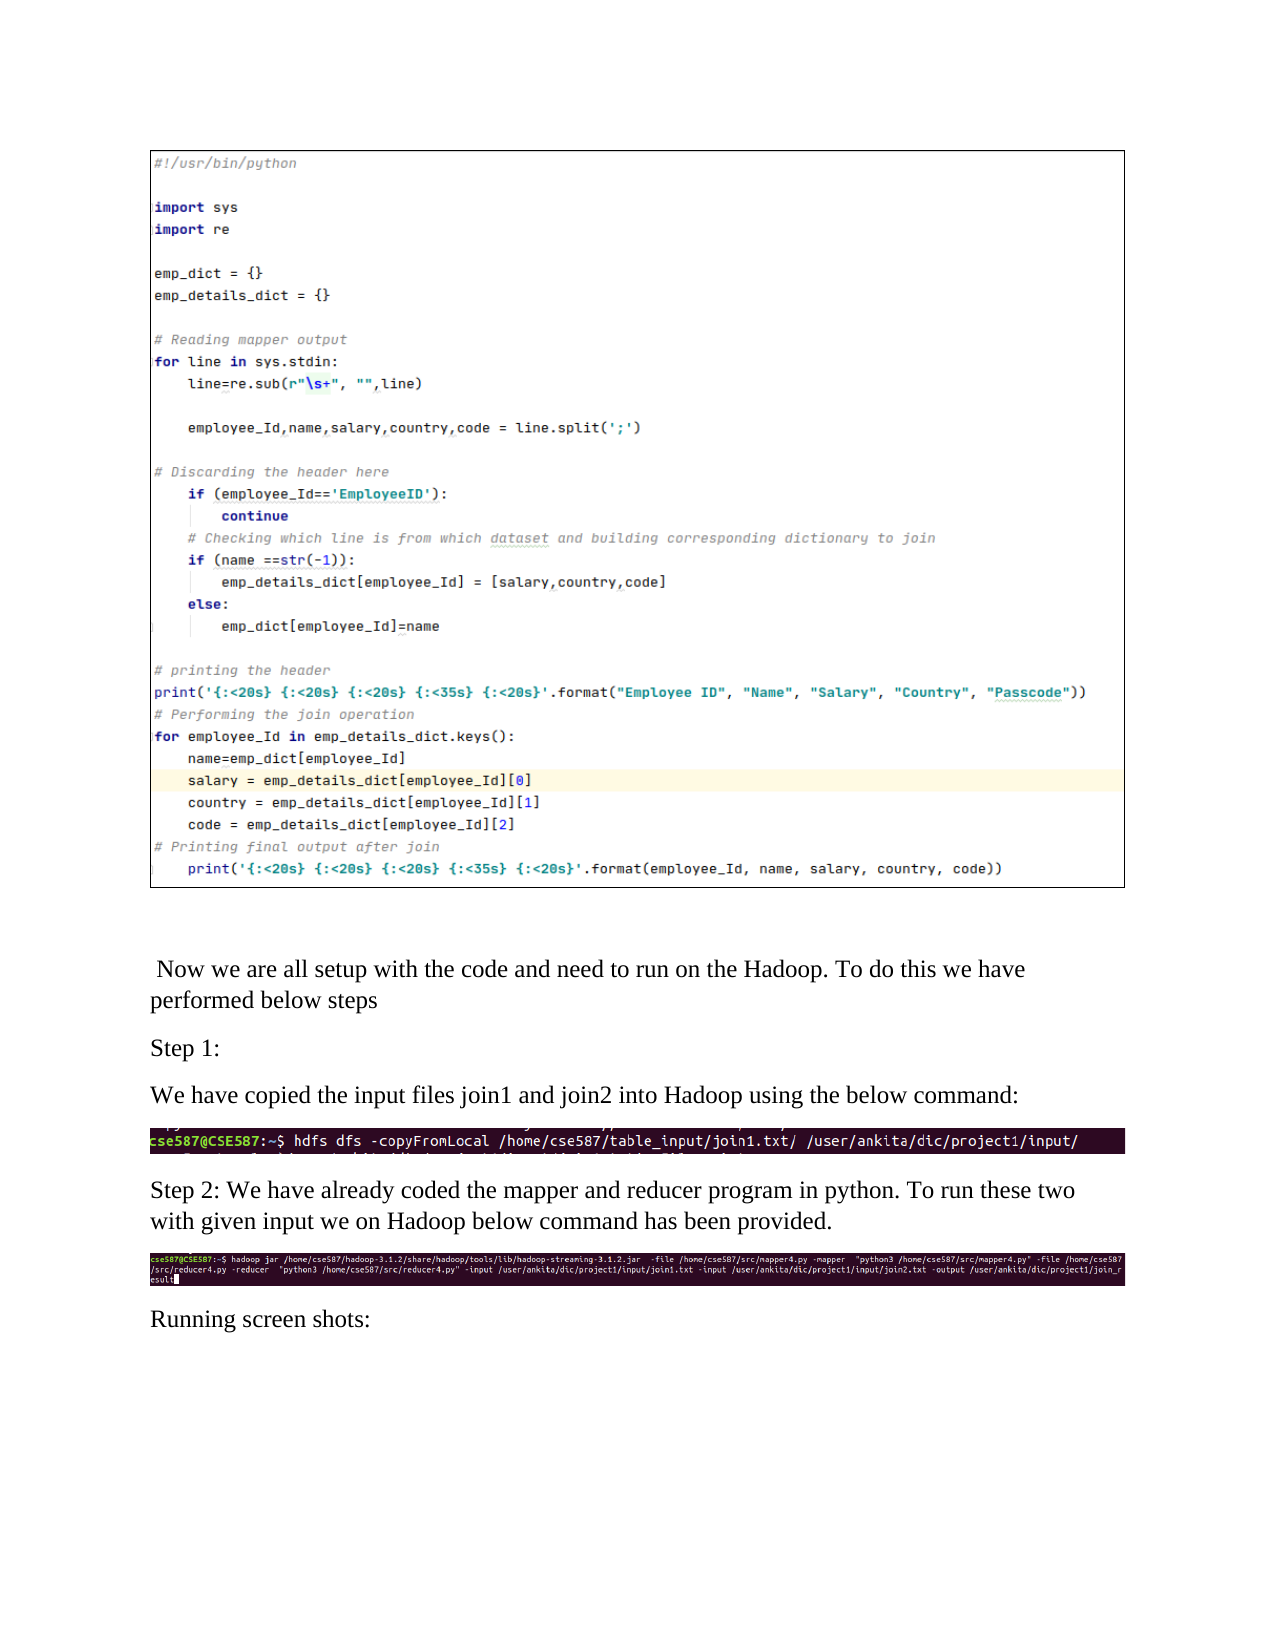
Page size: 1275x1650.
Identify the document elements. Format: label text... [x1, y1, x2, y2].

text We have copied the input files join1 and join2 into Hadoop using the below command: [150, 1081, 1125, 1109]
picture [150, 1253, 1125, 1286]
text Step 2: We have already coded the mapper and reducer program in python. To run these two with given input we on Hadoop below command has been provided. [150, 1175, 1125, 1235]
picture [150, 1128, 1125, 1154]
text Step 1: [150, 1033, 1125, 1062]
text Running screen shots: [150, 1304, 1125, 1333]
picture [151, 151, 1124, 887]
text Now we are all setup with the code and need to run on the Hadoop. To do this we have performed below steps [150, 954, 1125, 1014]
